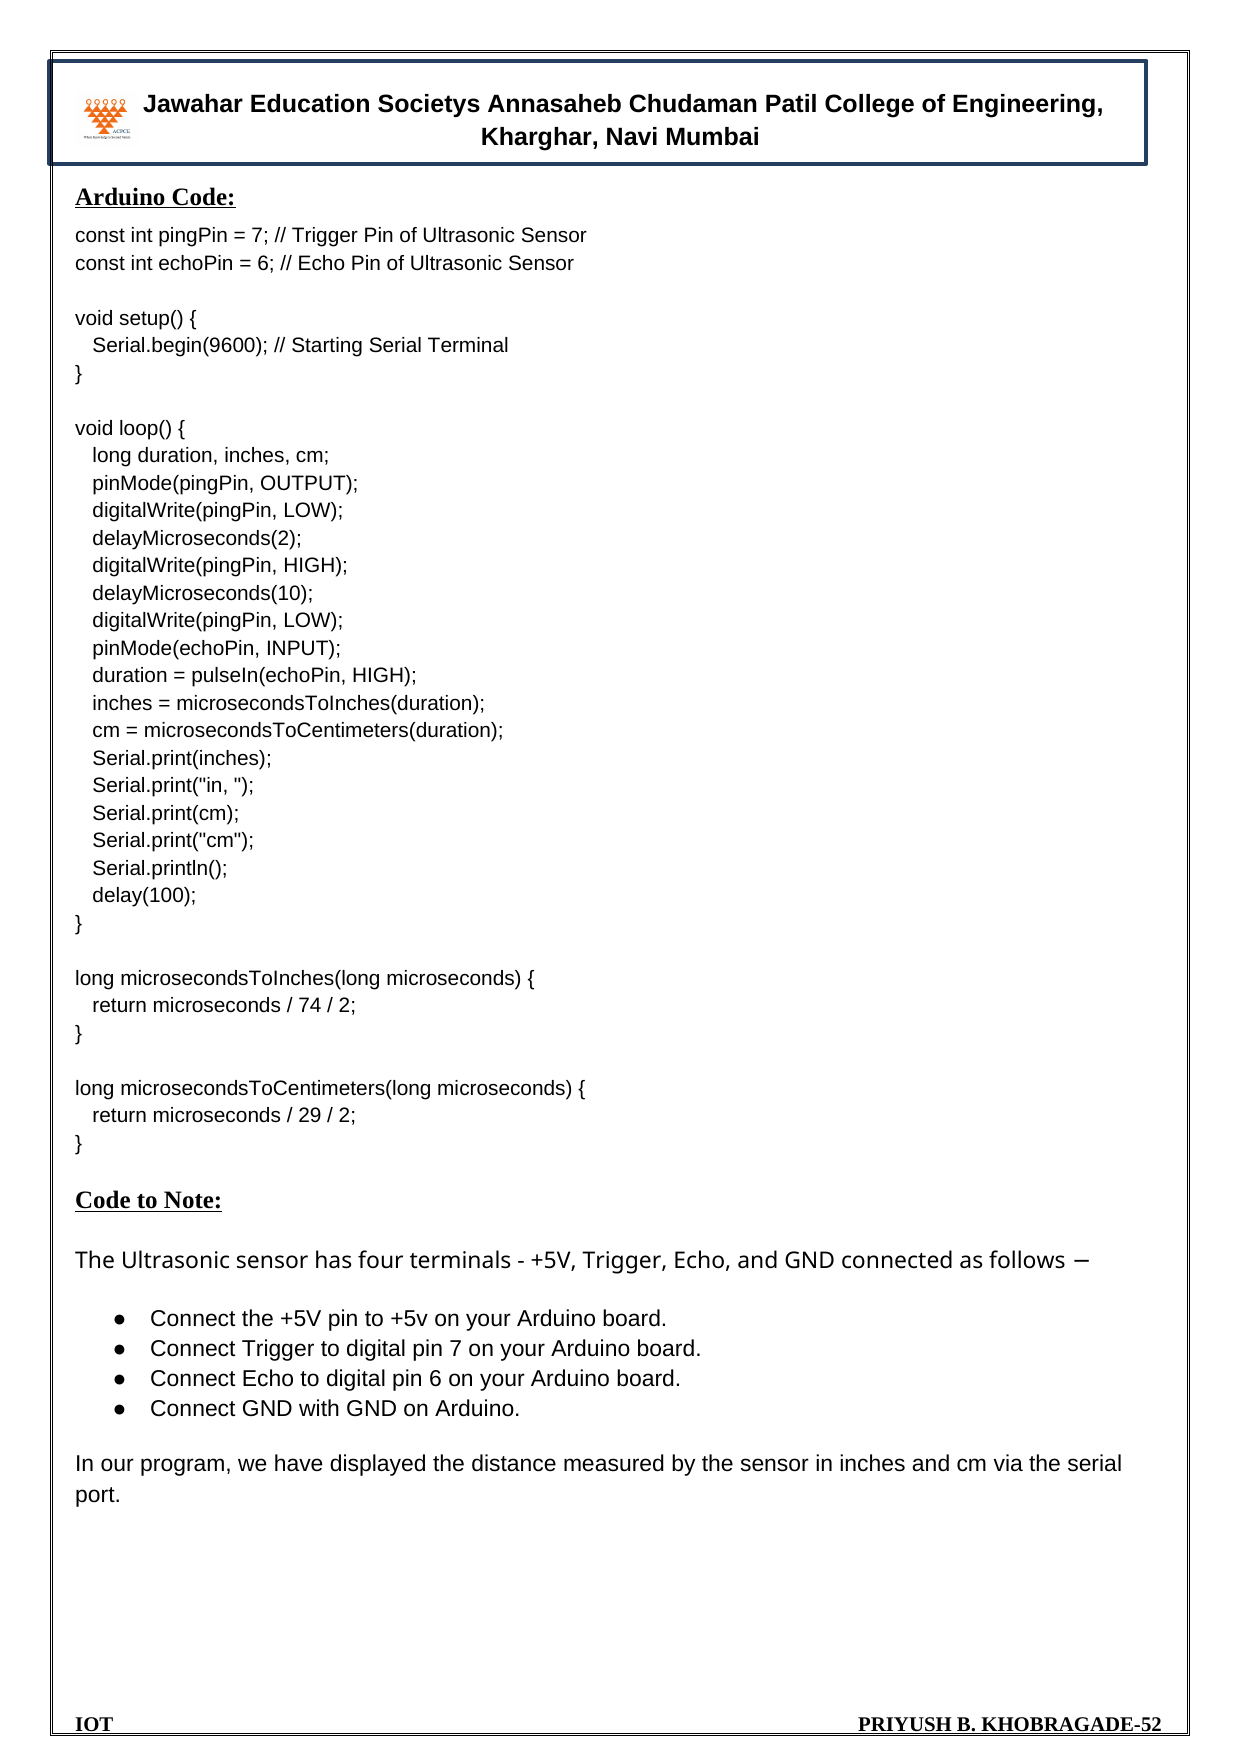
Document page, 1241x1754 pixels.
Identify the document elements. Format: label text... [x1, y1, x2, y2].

text return microseconds / 29 / 2; [75, 1103, 1165, 1127]
text In our program, we have displayed the distance measured by the sensor in inches and cm via the serial port. [75, 1450, 1165, 1507]
text void setup() { [75, 306, 1165, 329]
text Serial.print(inches); [75, 746, 1165, 769]
text cm = microsecondsToCentimeters(duration); [75, 718, 1165, 742]
text } [75, 911, 1165, 934]
text digitalWrite(pingPin, LOW); [75, 608, 1165, 632]
text Serial.print("in, "); [75, 773, 1165, 797]
text void loop() { [75, 416, 1165, 439]
subtitle Arduino Code: [75, 182, 1165, 210]
picture [75, 90, 139, 148]
text } [75, 1021, 1165, 1044]
text delayMicroseconds(10); [75, 581, 1165, 604]
text Serial.print(cm); [75, 801, 1165, 824]
text The Ultrasonic sensor has four terminals - +5V, Trigger, Echo, and GND connected as follows − [75, 1243, 1165, 1275]
text } [75, 1131, 1165, 1154]
text return microseconds / 74 / 2; [75, 993, 1165, 1017]
text delay(100); [75, 883, 1165, 907]
text long duration, inches, cm; [75, 443, 1165, 467]
list Connect GND with GND on Arduino. [112, 1395, 1165, 1421]
text long microsecondsToInches(long microseconds) { [75, 966, 1165, 989]
text digitalWrite(pingPin, LOW); [75, 498, 1165, 522]
text delayMicroseconds(2); [75, 526, 1165, 549]
text inches = microsecondsToInches(duration); [75, 691, 1165, 714]
text } [75, 361, 1165, 384]
text const int echoPin = 6; // Echo Pin of Ultrasonic Sensor [75, 251, 1165, 274]
text duration = pulseIn(echoPin, HIGH); [75, 663, 1165, 687]
list Connect Trigger to digital pin 7 on your Arduino board. [112, 1335, 1165, 1361]
text Serial.begin(9600); // Starting Serial Terminal [75, 333, 1165, 357]
text Serial.print("cm"); [75, 828, 1165, 852]
text Code to Note: [75, 1186, 1165, 1214]
list Connect Echo to digital pin 6 on your Arduino board. [112, 1365, 1165, 1391]
text const int pingPin = 7; // Trigger Pin of Ultrasonic Sensor [75, 223, 1165, 247]
text long microsecondsToCentimeters(long microseconds) { [75, 1076, 1165, 1099]
text pinMode(echoPin, INPUT); [75, 636, 1165, 659]
text digitalWrite(pingPin, HIGH); [75, 553, 1165, 577]
text Serial.println(); [75, 856, 1165, 879]
text pinMode(pingPin, OUTPUT); [75, 471, 1165, 494]
list Connect the +5V pin to +5v on your Arduino board. [112, 1304, 1165, 1331]
